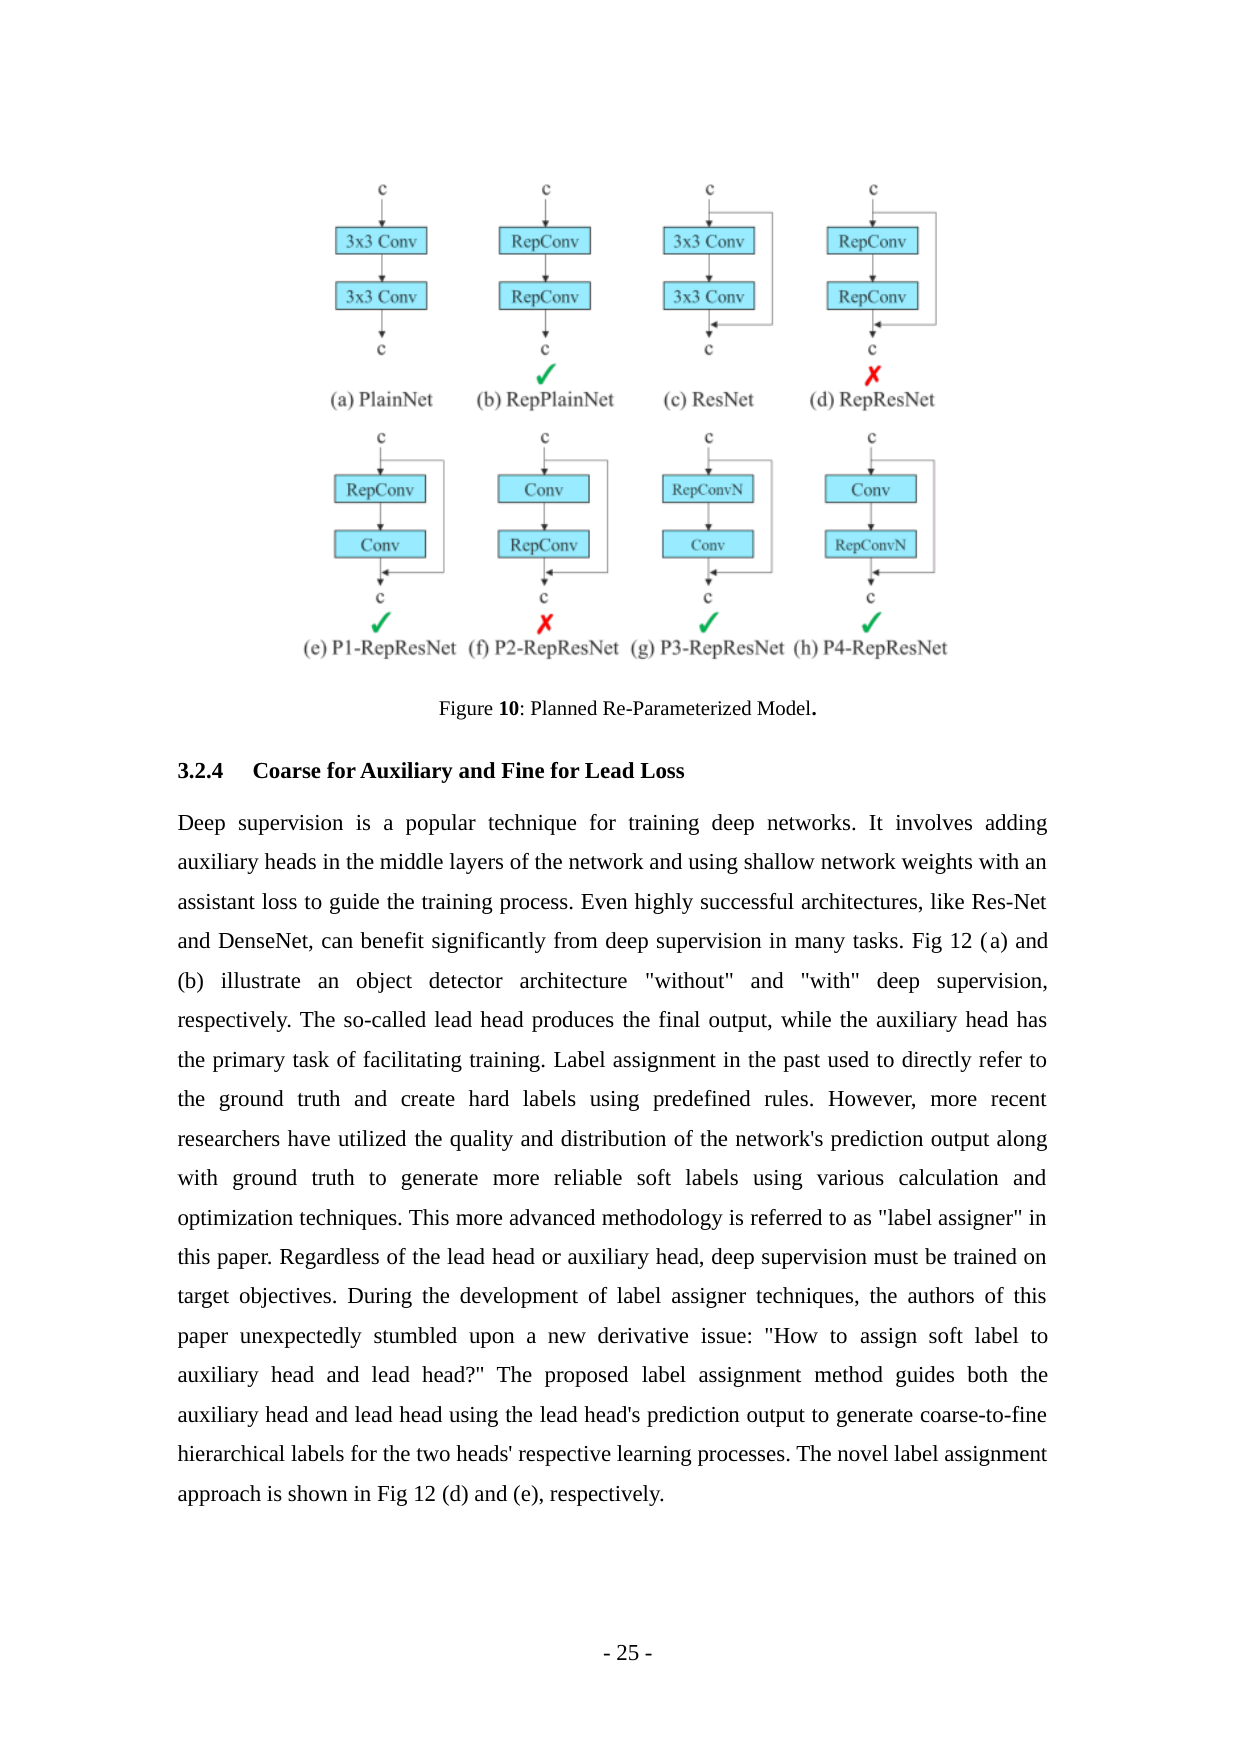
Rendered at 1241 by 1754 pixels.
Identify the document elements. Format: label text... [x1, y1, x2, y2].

text Deep supervision is a popular technique for training deep networks. It involves adding auxiliary heads in the middle layers of the network and using shallow network weights with an assistant loss to guide the training process. Even highly successful architectures, like Res-Net and DenseNet, can benefit significantly from deep supervision in many tasks. Fig 12 (a) and (b) illustrate an object detector architecture "without" and "with" deep supervision, respectively. The so-called lead head produces the final output, while the auxiliary head has the primary task of facilitating training. Label assignment in the past used to directly refer to the ground truth and create hard labels using predefined rules. However, more recent researchers have utilized the quality and distribution of the network's prediction output along with ground truth to generate more reliable soft labels using various calculation and optimization techniques. This more advanced methodology is referred to as "label assigner" in this paper. Regardless of the lead head or auxiliary head, deep supervision must be trained on target objectives. During the development of label assigner techniques, the authors of this paper unexpectedly stumbled upon a new derivative issue: "How to assign soft label to auxiliary head and lead head?" The proposed label assignment method guides both the auxiliary head and lead head using the lead head's prediction output to generate coarse-to-fine hierarchical labels for the two heads' respective learning processes. The novel label assignment approach is shown in Fig 12 (d) and (e), respectively. [177, 809, 1048, 1506]
picture [260, 149, 995, 671]
subtitle Coarse for Auxiliary and Fine for Lead Loss [252, 757, 1048, 783]
text Figure 10: Planned Re-Parameterized Model. [177, 696, 1048, 720]
